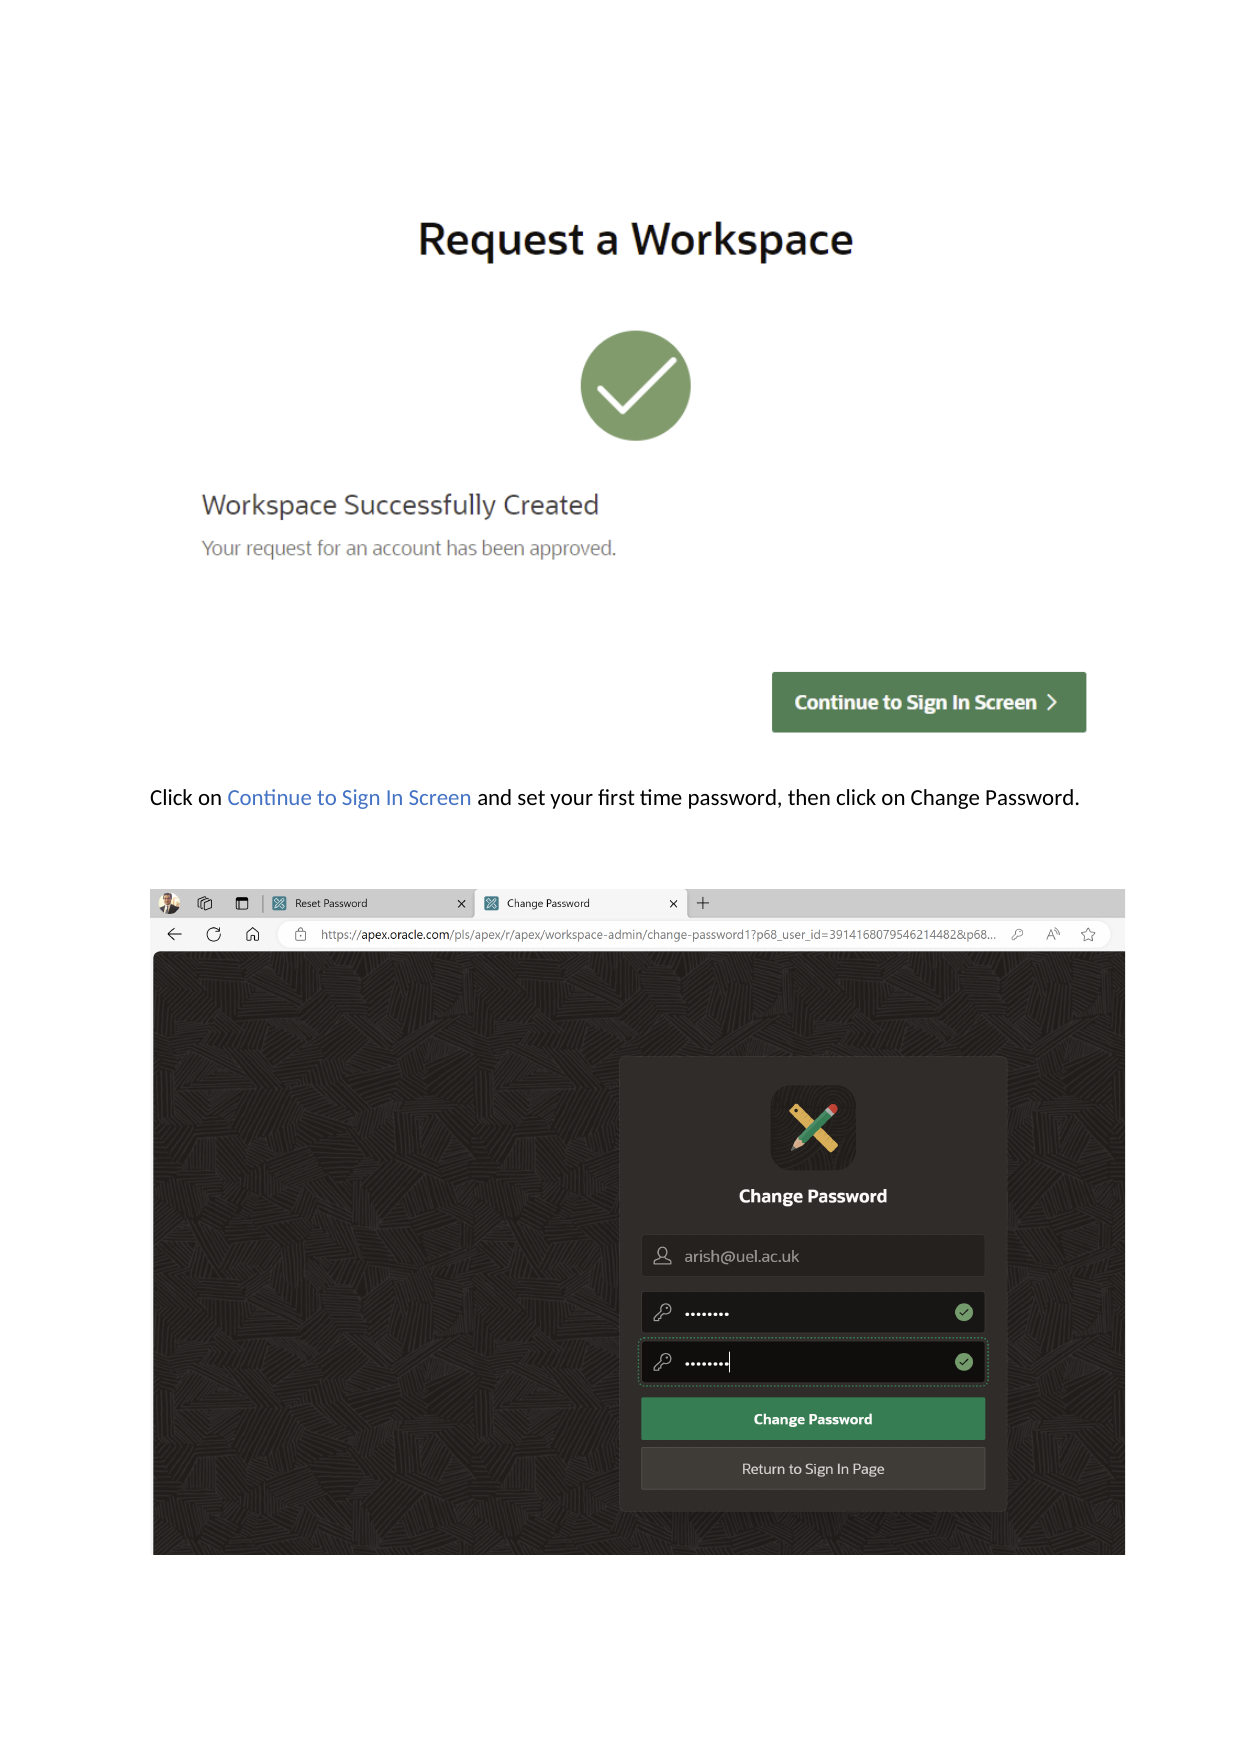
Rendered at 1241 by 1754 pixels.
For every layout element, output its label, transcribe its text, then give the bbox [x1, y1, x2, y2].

picture [150, 889, 1125, 1555]
picture [150, 150, 1125, 759]
text Click on Continue to Sign In Screen and set your first time password, then click on Change Password. [150, 783, 1090, 811]
